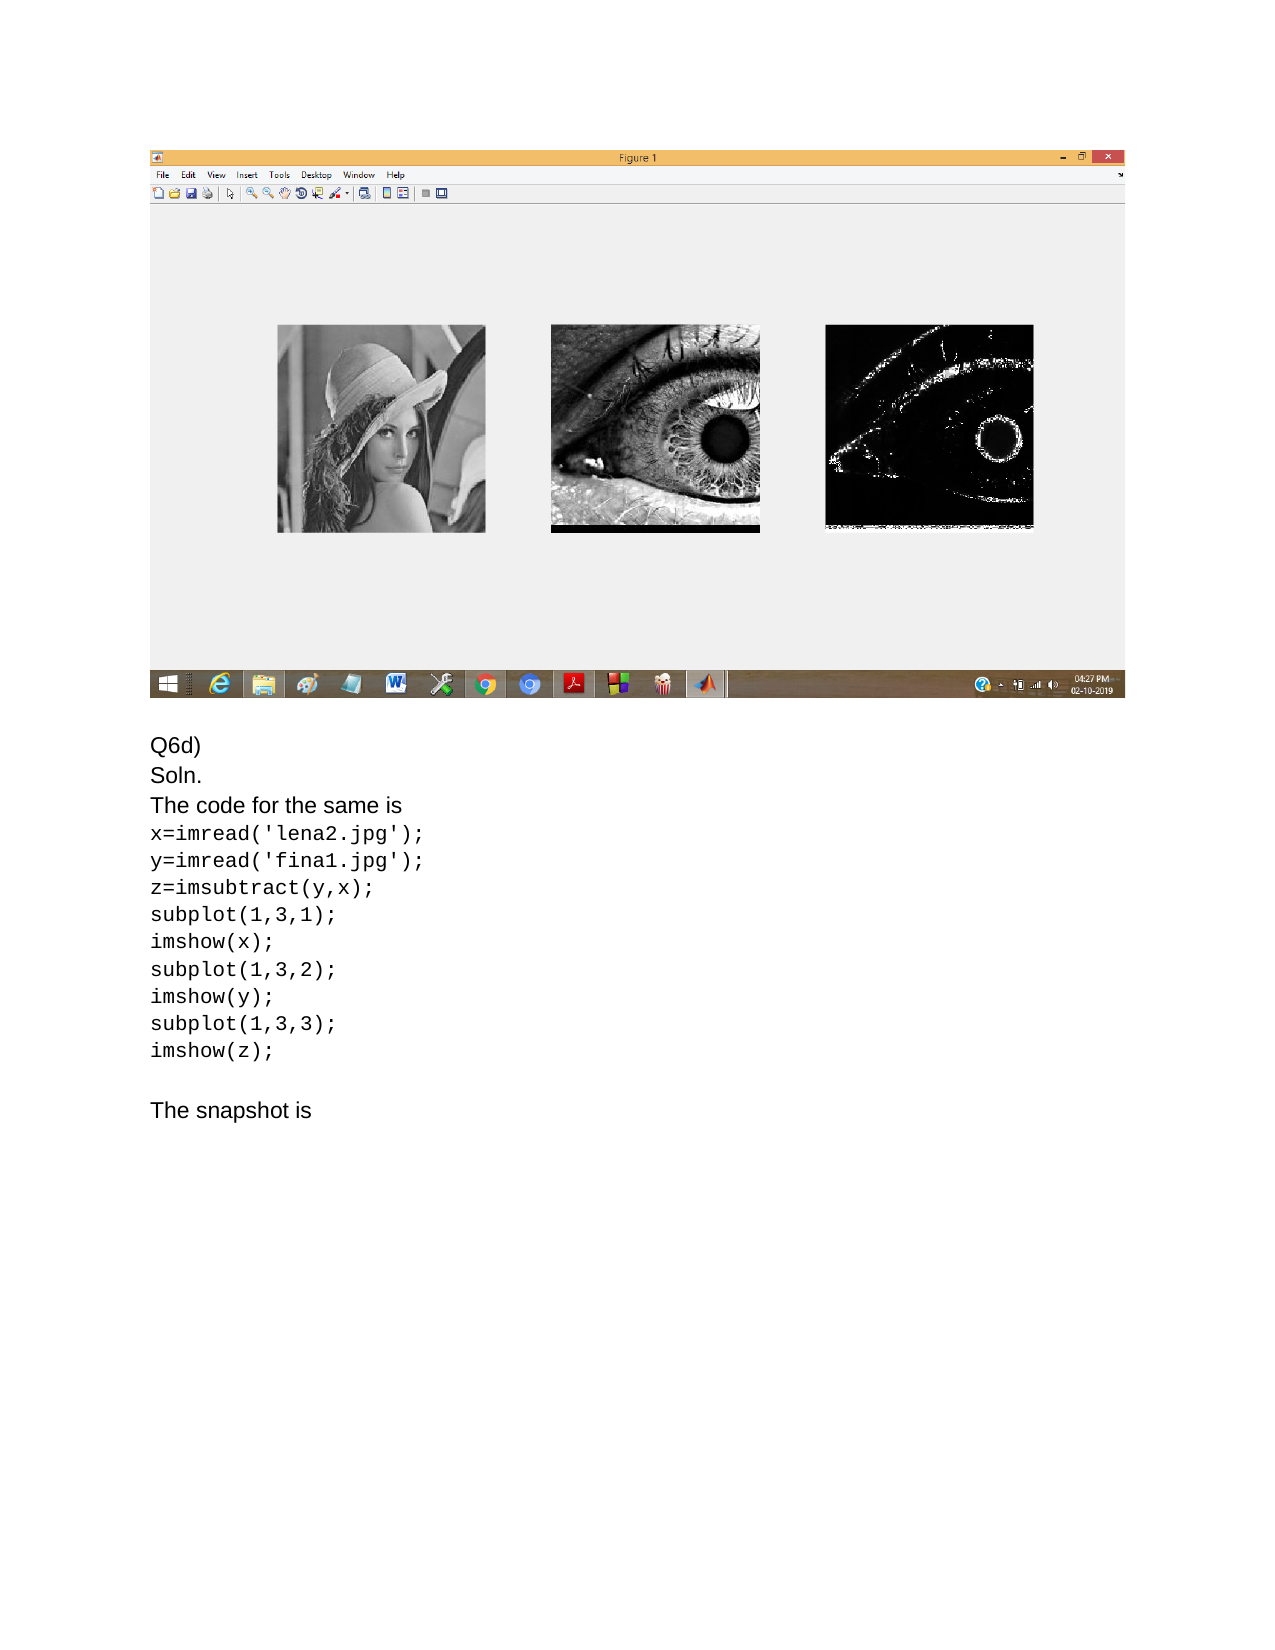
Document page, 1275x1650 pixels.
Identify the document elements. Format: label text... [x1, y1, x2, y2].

text y=imread('fina1.jpg'); [150, 850, 1125, 873]
text x=imread('lena2.jpg'); [150, 823, 1125, 846]
text subplot(1,3,2); [150, 958, 1125, 982]
text imshow(x); [150, 931, 1125, 955]
text subplot(1,3,1); [150, 904, 1125, 928]
text imshow(z); [150, 1040, 1125, 1064]
text Soln. [150, 762, 1125, 788]
text The code for the same is [150, 792, 1125, 819]
text z=imsubtract(y,x); [150, 877, 1125, 901]
picture [150, 150, 1125, 698]
text subplot(1,3,3); [150, 1013, 1125, 1037]
text Q6d) [150, 732, 1125, 758]
text imshow(y); [150, 986, 1125, 1009]
text The snapshot is [150, 1097, 1125, 1124]
